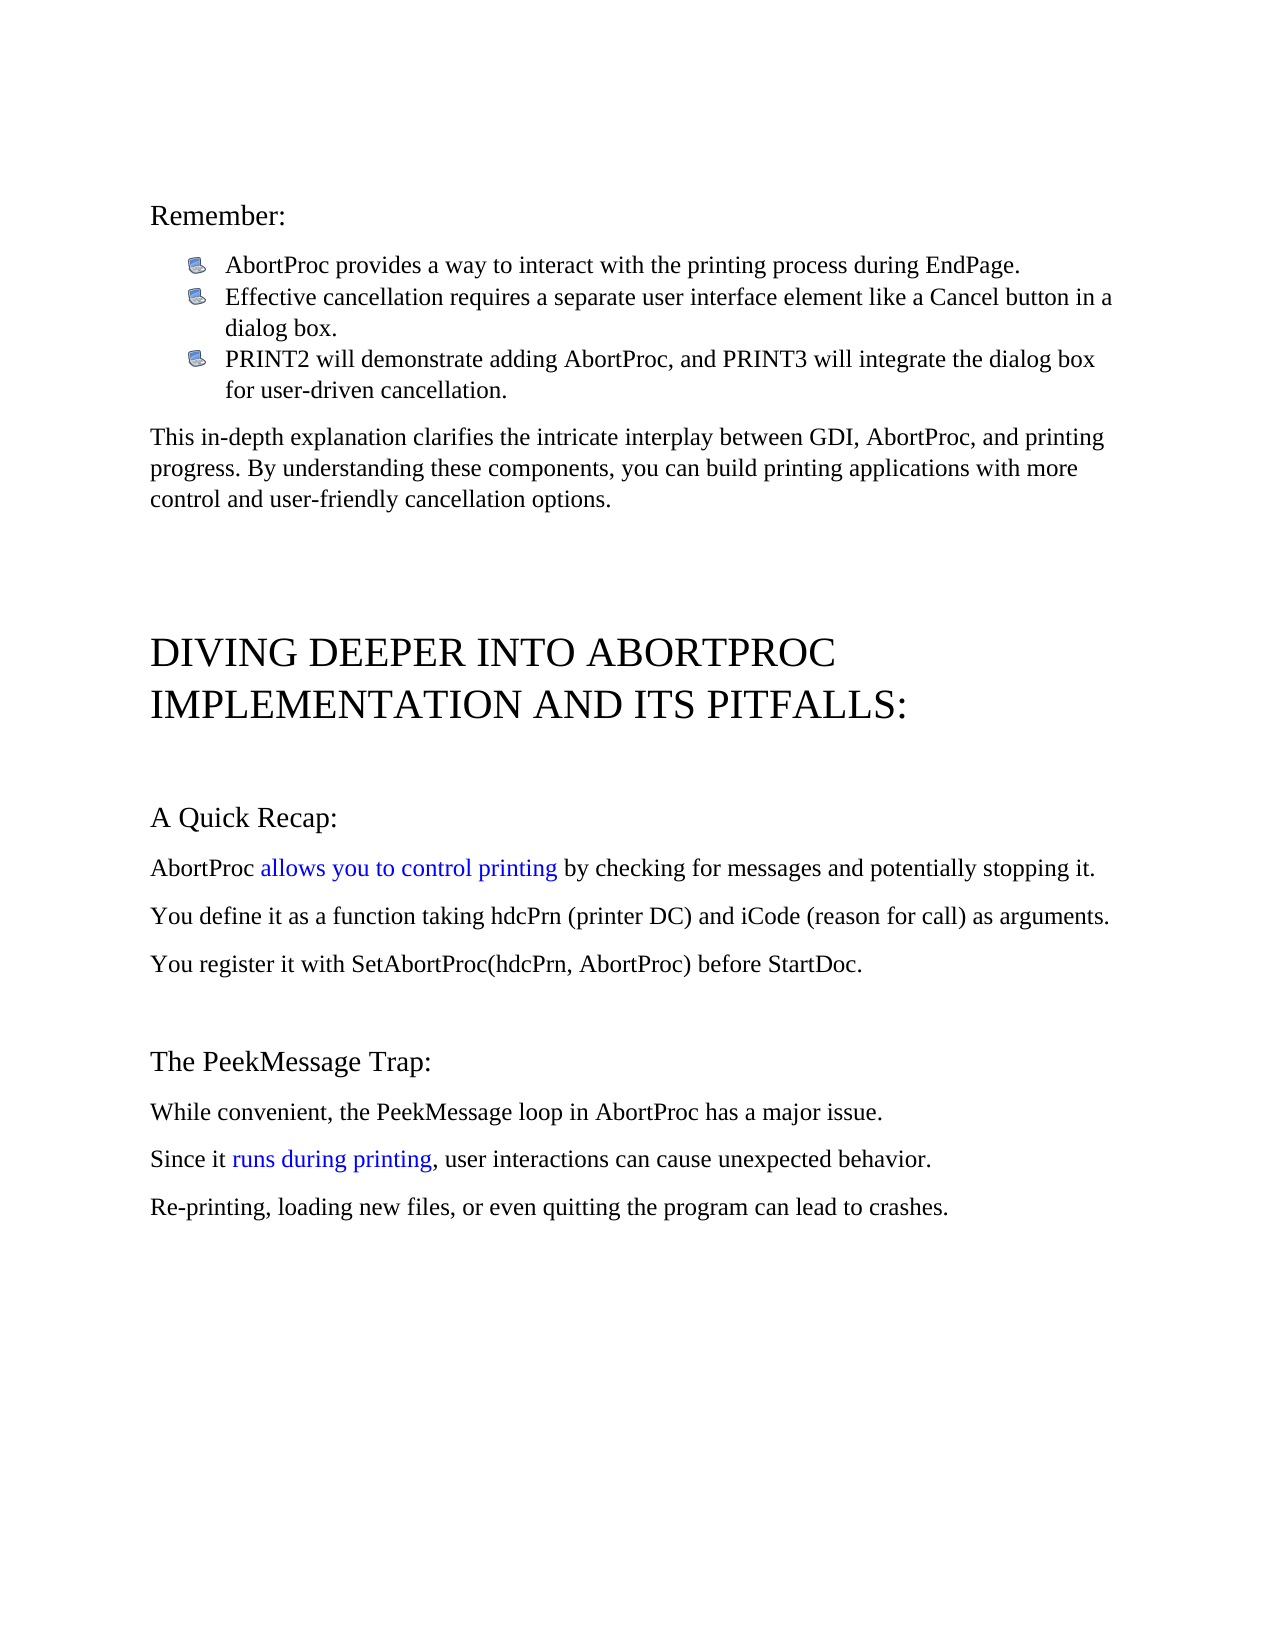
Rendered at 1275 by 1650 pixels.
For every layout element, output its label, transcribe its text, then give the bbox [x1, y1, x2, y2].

text AbortProc allows you to control printing by checking for messages and potentially stopping it. [150, 853, 1125, 882]
text Since it runs during printing, user interactions can cause unexpected behavior. [150, 1144, 1125, 1173]
text Remember: [150, 198, 1125, 231]
text A Quick Recap: [150, 800, 1125, 834]
text DIVING DEEPER INTO ABORTPROC IMPLEMENTATION AND ITS PITFALLS: [150, 628, 1125, 727]
picture [188, 288, 206, 305]
list Effective cancellation requires a separate user interface element like a Cancel button in a dialog box. [187, 282, 1125, 341]
text Re-printing, loading new files, or even quitting the program can lead to crashes. [150, 1192, 1125, 1221]
text The PeekMessage Trap: [150, 1044, 1125, 1078]
text This in-depth explanation clarifies the intricate interplay between GDI, AbortProc, and printing progress. By understanding these components, you can build printing applications with more control and user-friendly cancellation options. [150, 422, 1125, 513]
text You define it as a function taking hdcPrn (printer DC) and iCode (reason for call) as arguments. [150, 901, 1125, 930]
picture [188, 350, 206, 367]
picture [188, 257, 206, 274]
text While convenient, the PeekMessage loop in AbortProc has a major issue. [150, 1097, 1125, 1126]
text You register it with SetAbortProc(hdcPrn, AbortProc) before StartDoc. [150, 949, 1125, 977]
list AbortProc provides a way to interact with the printing process during EndPage. [187, 251, 1125, 279]
list PRINT2 will demonstrate adding AbortProc, and PRINT3 will integrate the dialog box for user-driven cancellation. [187, 344, 1125, 403]
